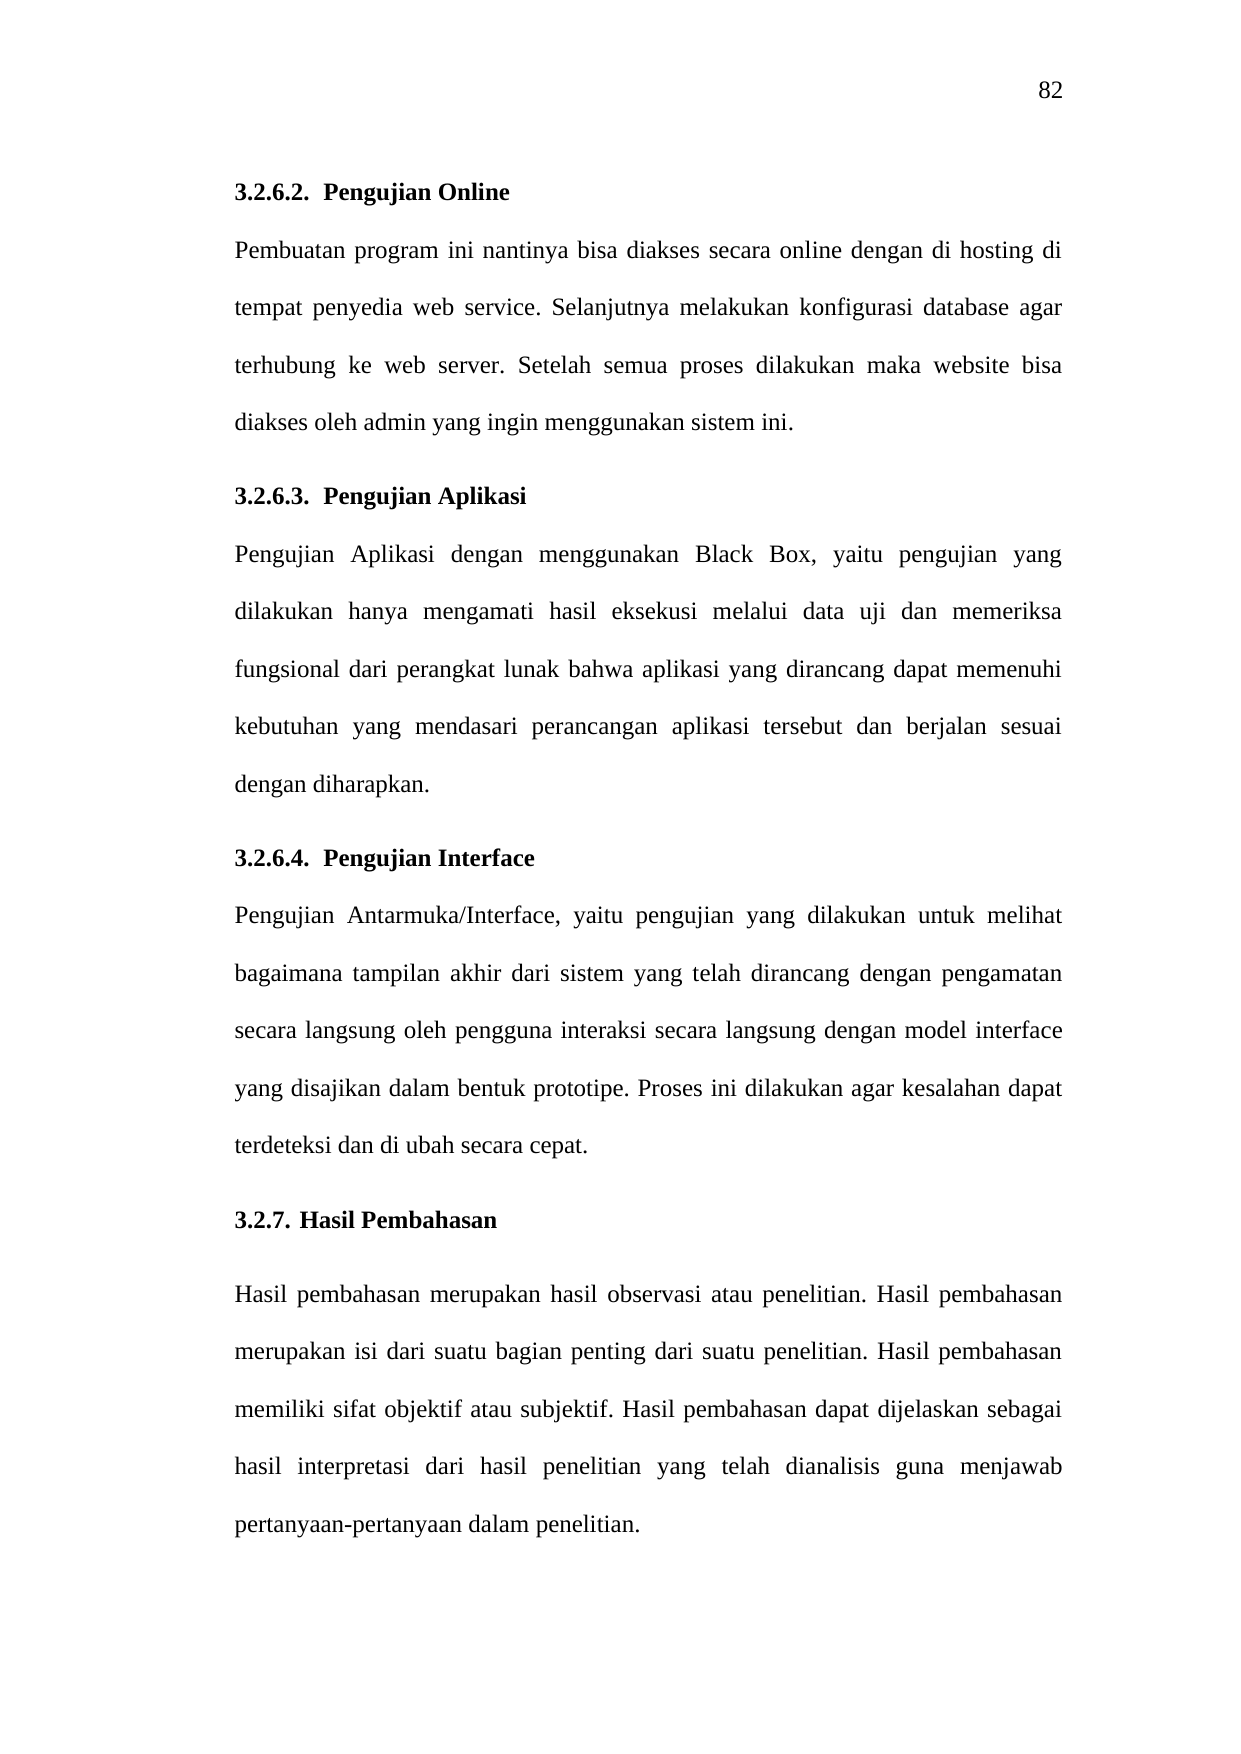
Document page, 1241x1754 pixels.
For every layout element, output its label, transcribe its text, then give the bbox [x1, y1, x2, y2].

text Pembuatan program ini nantinya bisa diakses secara online dengan di hosting di tempat penyedia web service. Selanjutnya melakukan konfigurasi database agar terhubung ke web server. Setelah semua proses dilakukan maka website bisa diakses oleh admin yang ingin menggunakan sistem ini. [234, 235, 1063, 436]
text Pengujian Antarmuka/Interface, yaitu pengujian yang dilakukan untuk melihat bagaimana tampilan akhir dari sistem yang telah dirancang dengan pengamatan secara langsung oleh pengguna interaksi secara langsung dengan model interface yang disajikan dalam bentuk prototipe. Proses ini dilakukan agar kesalahan dapat terdeteksi dan di ubah secara cepat. [234, 901, 1063, 1159]
text Pengujian Aplikasi dengan menggunakan Black Box, yaitu pengujian yang dilakukan hanya mengamati hasil eksekusi melalui data uji dan memeriksa fungsional dari perangkat lunak bahwa aplikasi yang dirancang dapat memenuhi kebutuhan yang mendasari perancangan aplikasi tersebut dan berjalan sesuai dengan diharapkan. [234, 539, 1063, 798]
subtitle Hasil Pembahasan [234, 1205, 1063, 1233]
subtitle Pengujian Interface [234, 843, 1063, 872]
subtitle Pengujian Aplikasi [234, 481, 1063, 510]
subtitle Pengujian Online [234, 177, 1063, 206]
text Hasil pembahasan merupakan hasil observasi atau penelitian. Hasil pembahasan merupakan isi dari suatu bagian penting dari suatu penelitian. Hasil pembahasan memiliki sifat objektif atau subjektif. Hasil pembahasan dapat dijelaskan sebagai hasil interpretasi dari hasil penelitian yang telah dianalisis guna menjawab pertanyaan-pertanyaan dalam penelitian. [234, 1279, 1063, 1538]
